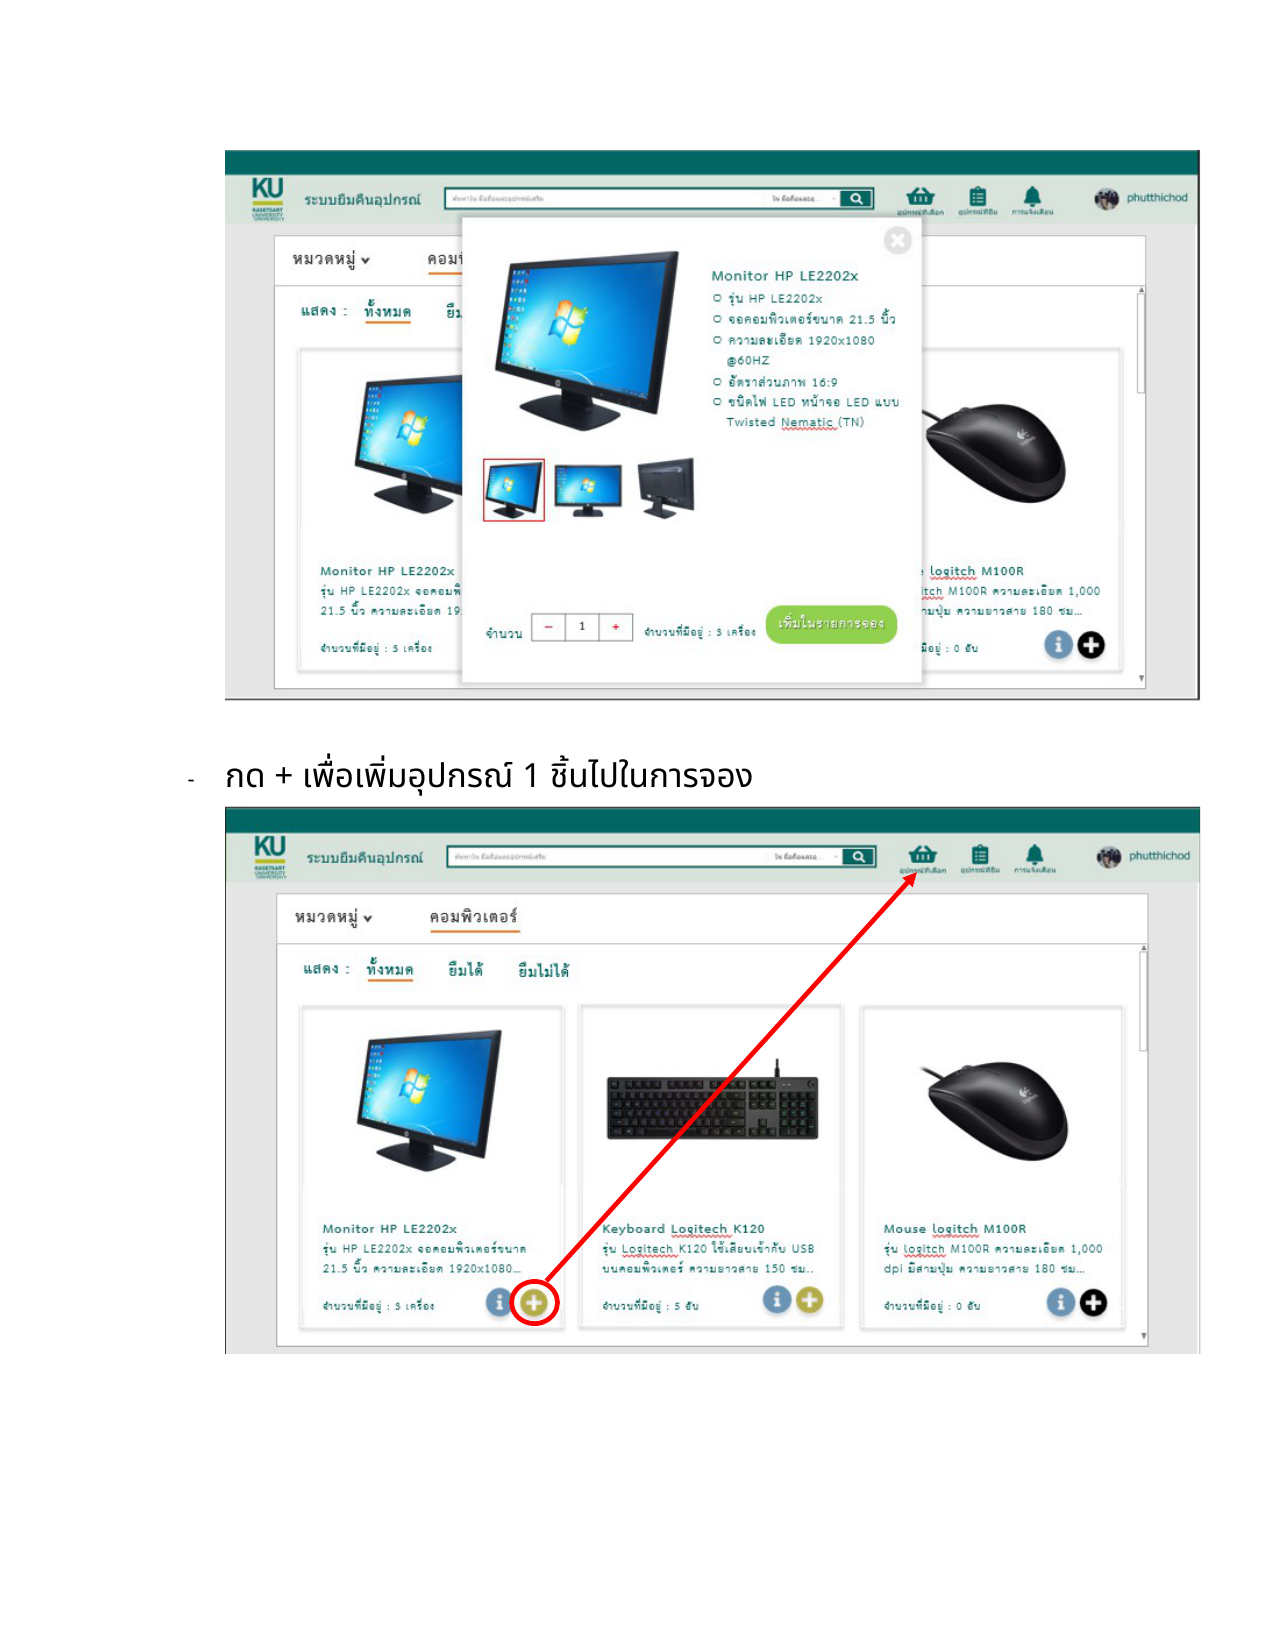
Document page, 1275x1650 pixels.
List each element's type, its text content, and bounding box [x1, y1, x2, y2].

list กด + เพื่อเพิ่มอุปกรณ์ 1 ชิ้นไปในการจอง [187, 752, 1125, 803]
picture [225, 150, 1200, 701]
picture [225, 806, 1200, 1354]
